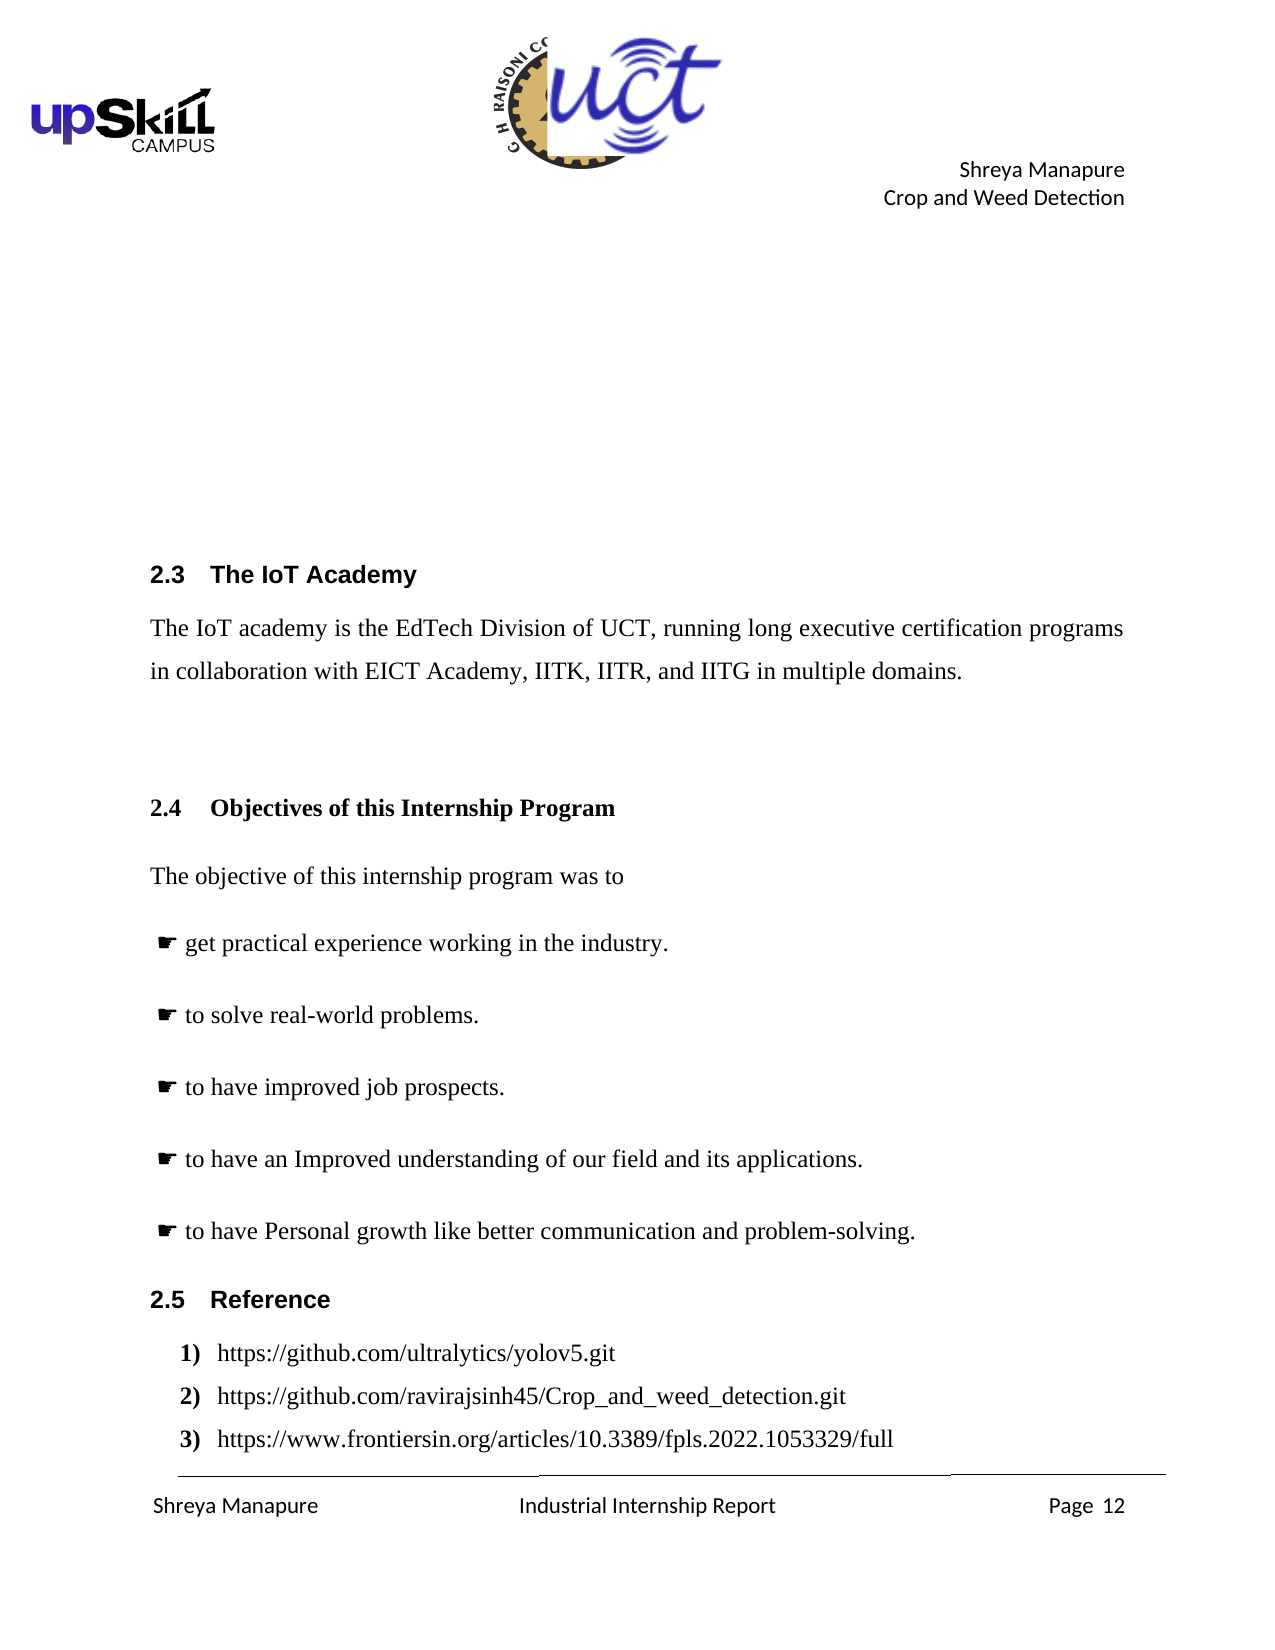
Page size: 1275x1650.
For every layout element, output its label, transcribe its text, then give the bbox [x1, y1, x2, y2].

text The IoT academy is the EdTech Division of UCT, running long executive certification programs in collaboration with EICT Academy, IITK, IITR, and IITG in multiple domains. [150, 613, 1125, 685]
text ☛ to have an Improved understanding of our field and its applications. [150, 1140, 1125, 1174]
picture [493, 28, 728, 169]
text ☛ to have improved job prospects. [150, 1068, 1125, 1103]
list https://github.com/ultralytics/yolov5.git [179, 1338, 1125, 1367]
picture [0, 75, 246, 156]
text ☛ get practical experience working in the industry. [150, 925, 1125, 959]
list https://github.com/ravirajsinh45/Crop_and_weed_detection.git [179, 1381, 1125, 1410]
subtitle The IoT Academy [150, 563, 1125, 588]
subtitle Objectives of this Internship Program [150, 793, 1125, 821]
text ☛ to have Personal growth like better communication and problem-solving. [150, 1212, 1125, 1246]
subtitle Reference [150, 1288, 1125, 1313]
text The objective of this internship program was to [150, 861, 1125, 889]
list https://www.frontiersin.org/articles/10.3389/fpls.2022.1053329/full [179, 1424, 1125, 1453]
text ☛ to solve real-world problems. [150, 997, 1125, 1031]
